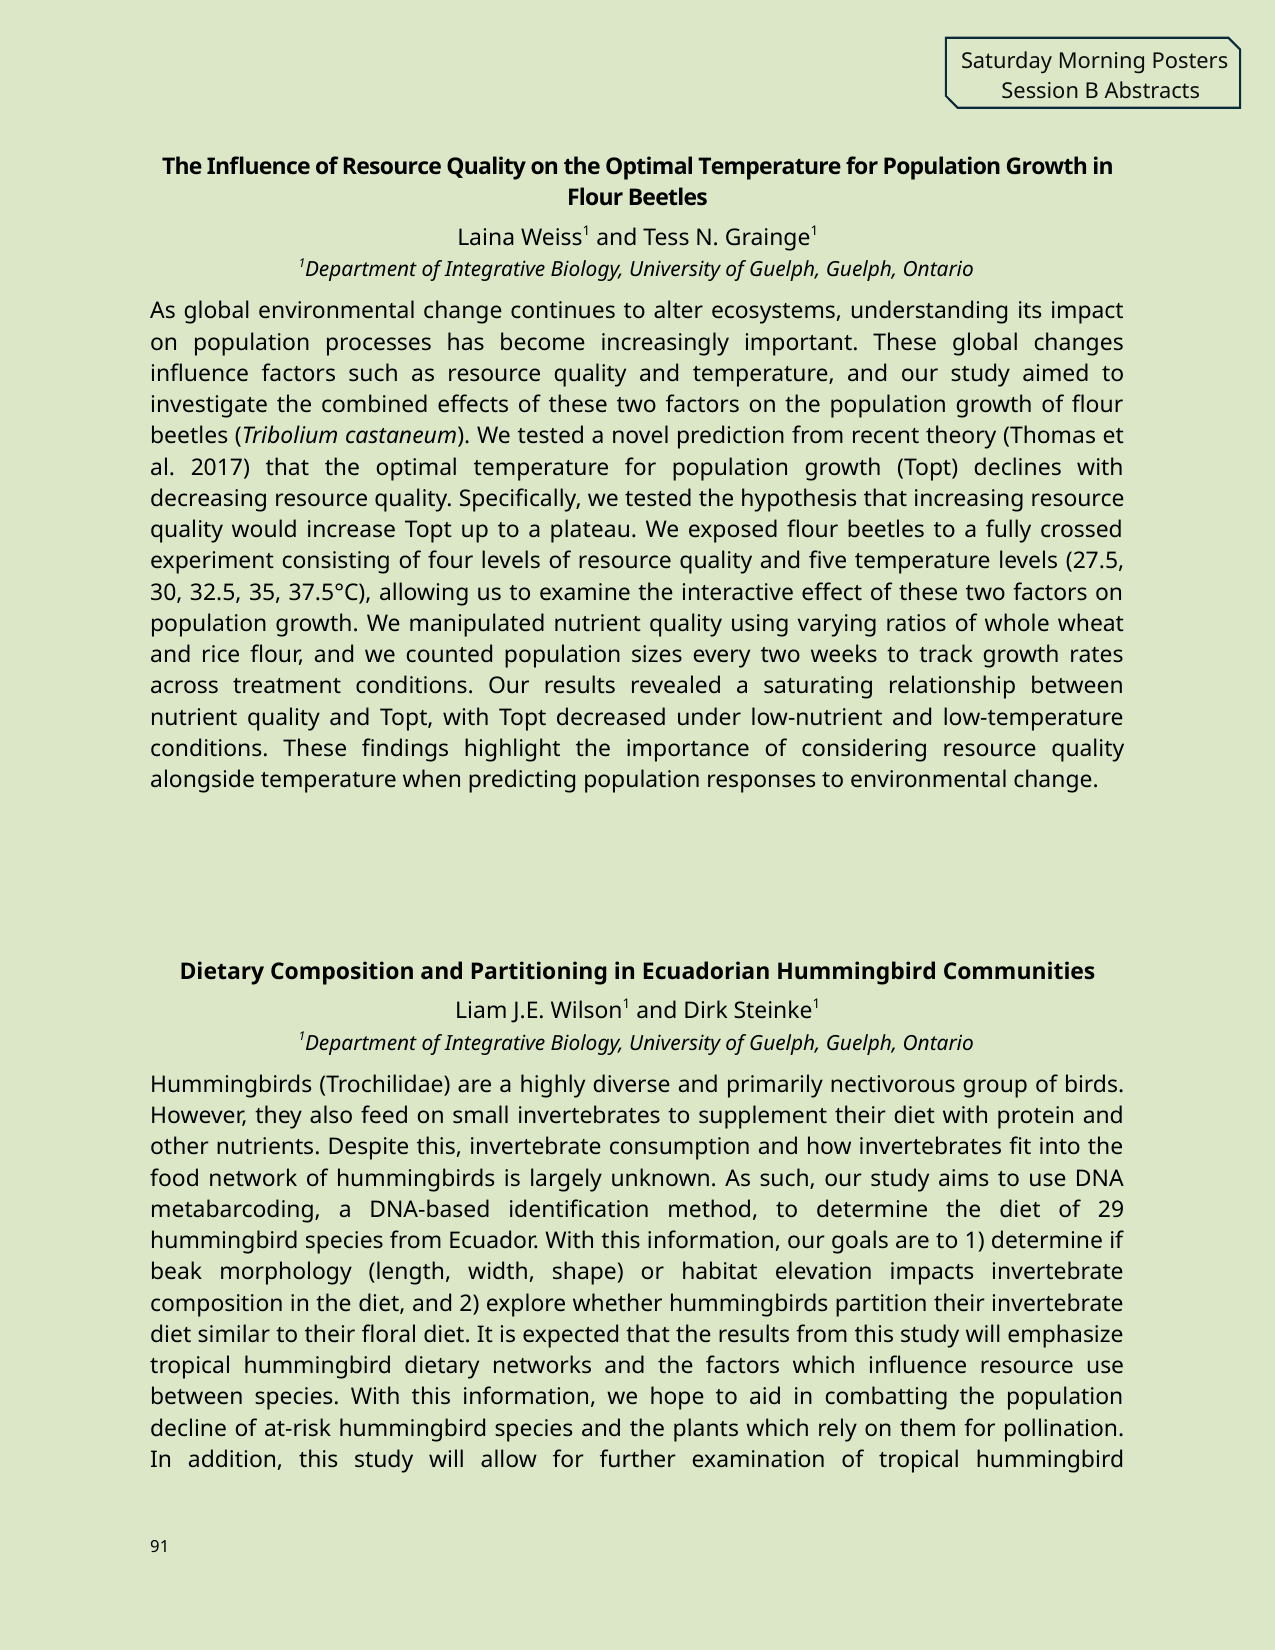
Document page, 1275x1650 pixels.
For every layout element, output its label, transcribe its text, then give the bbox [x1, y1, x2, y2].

text 1Department of Integrative Biology, University of Guelph, Guelph, Ontario [150, 256, 1125, 282]
title Dietary Composition and Partitioning in Ecuadorian Hummingbird Communities [150, 955, 1125, 986]
list Laina Weiss1 and Tess N. Grainge1 [150, 221, 1125, 252]
title The Influence of Resource Quality on the Optimal Temperature for Population Growth in Flour Beetles [150, 150, 1125, 212]
list Liam J.E. Wilson1 and Dirk Steinke1 [150, 994, 1125, 1026]
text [150, 1068, 1125, 1474]
text As global environmental change continues to alter ecosystems, understanding its impact on population processes has become increasingly important. These global changes influence factors such as resource quality and temperature, and our study aimed to investigate the combined effects of these two factors on the population growth of flour beetles (Tribolium castaneum). We tested a novel prediction from recent theory (Thomas et al. 2017) that the optimal temperature for population growth (Topt) declines with decreasing resource quality. Specifically, we tested the hypothesis that increasing resource quality would increase Topt up to a plateau. We exposed flour beetles to a fully crossed experiment consisting of four levels of resource quality and five temperature levels (27.5, 30, 32.5, 35, 37.5°C), allowing us to examine the interactive effect of these two factors on population growth. We manipulated nutrient quality using varying ratios of whole wheat and rice flour, and we counted population sizes every two weeks to track growth rates across treatment conditions. Our results revealed a saturating relationship between nutrient quality and Topt, with Topt decreased under low-nutrient and low-temperature conditions. These findings highlight the importance of considering resource quality alongside temperature when predicting population responses to environmental change. [150, 294, 1125, 794]
text 1Department of Integrative Biology, University of Guelph, Guelph, Ontario [150, 1030, 1125, 1055]
